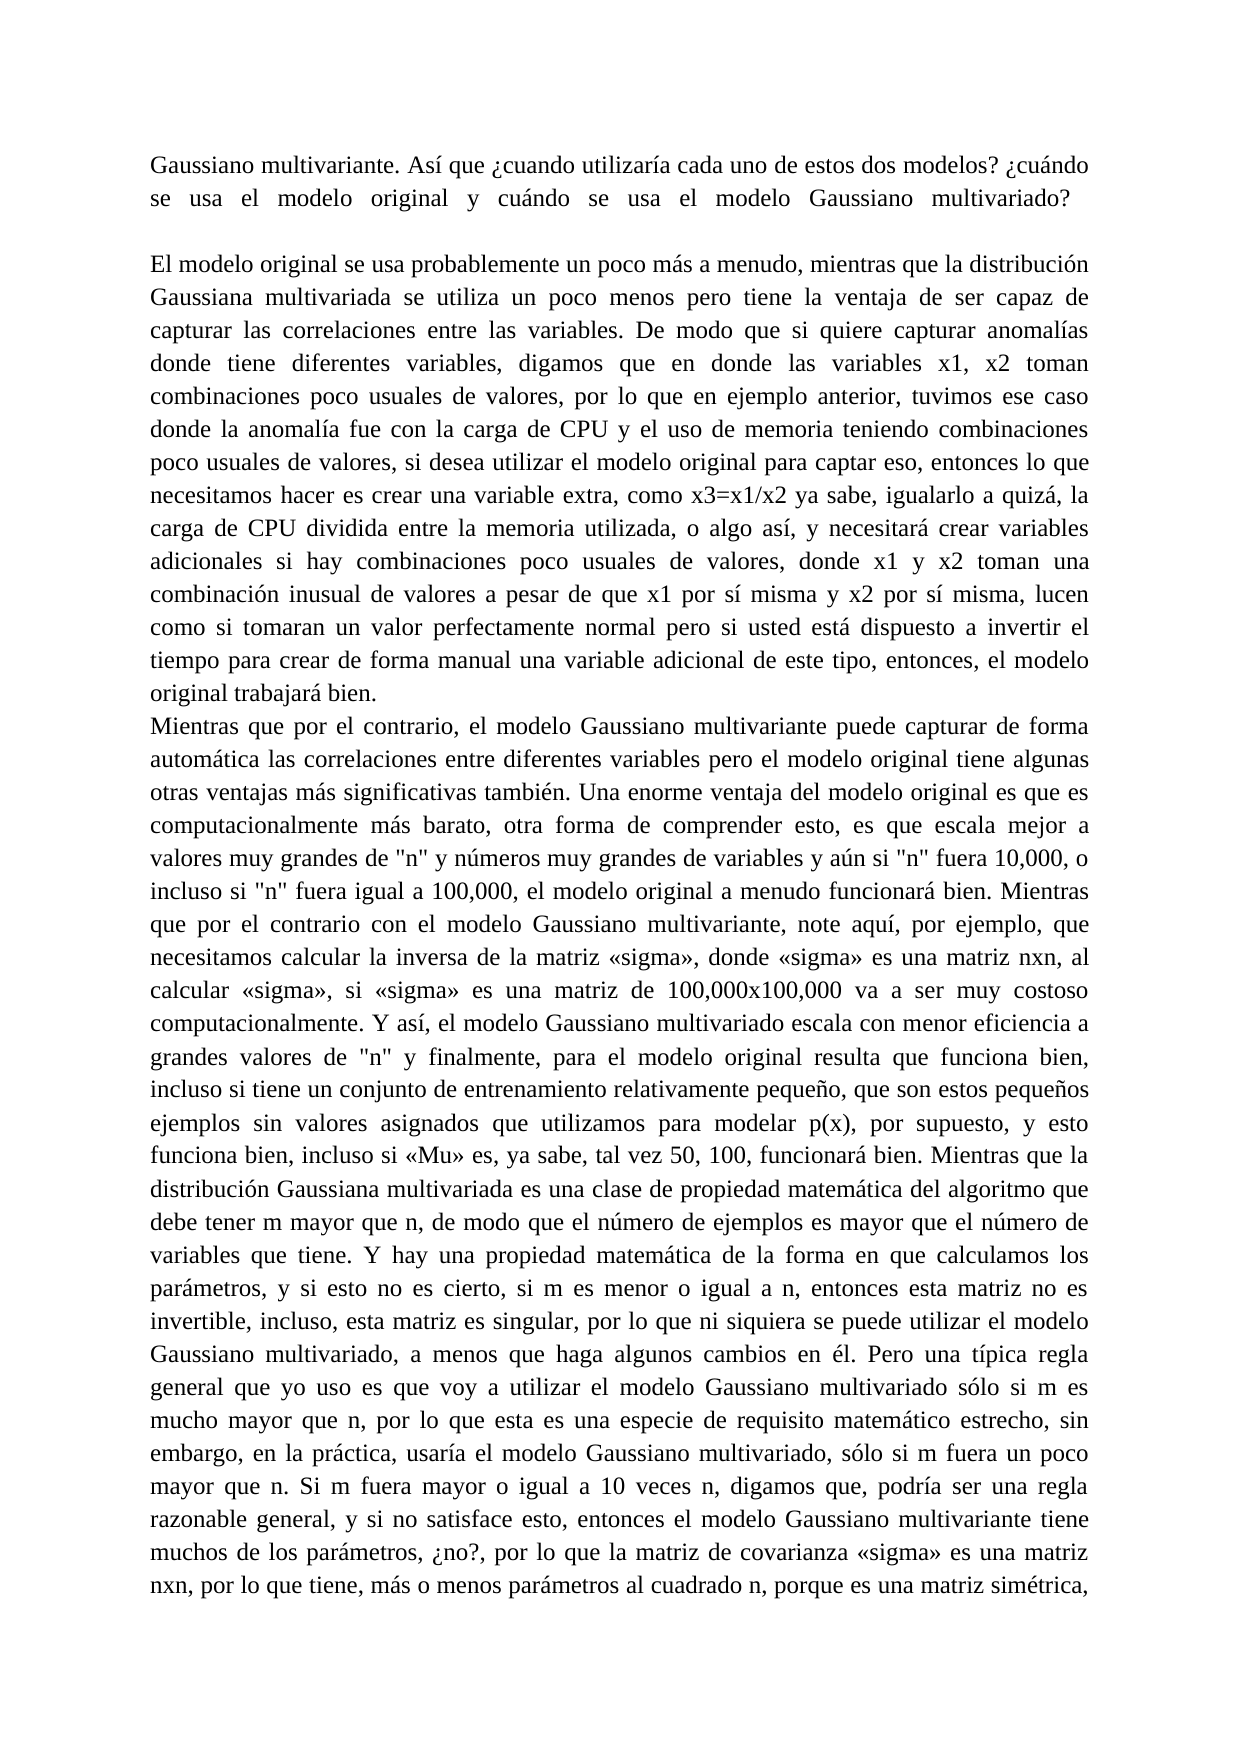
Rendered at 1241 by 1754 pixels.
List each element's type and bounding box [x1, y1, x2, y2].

text [150, 711, 1090, 1599]
text [150, 150, 1090, 707]
